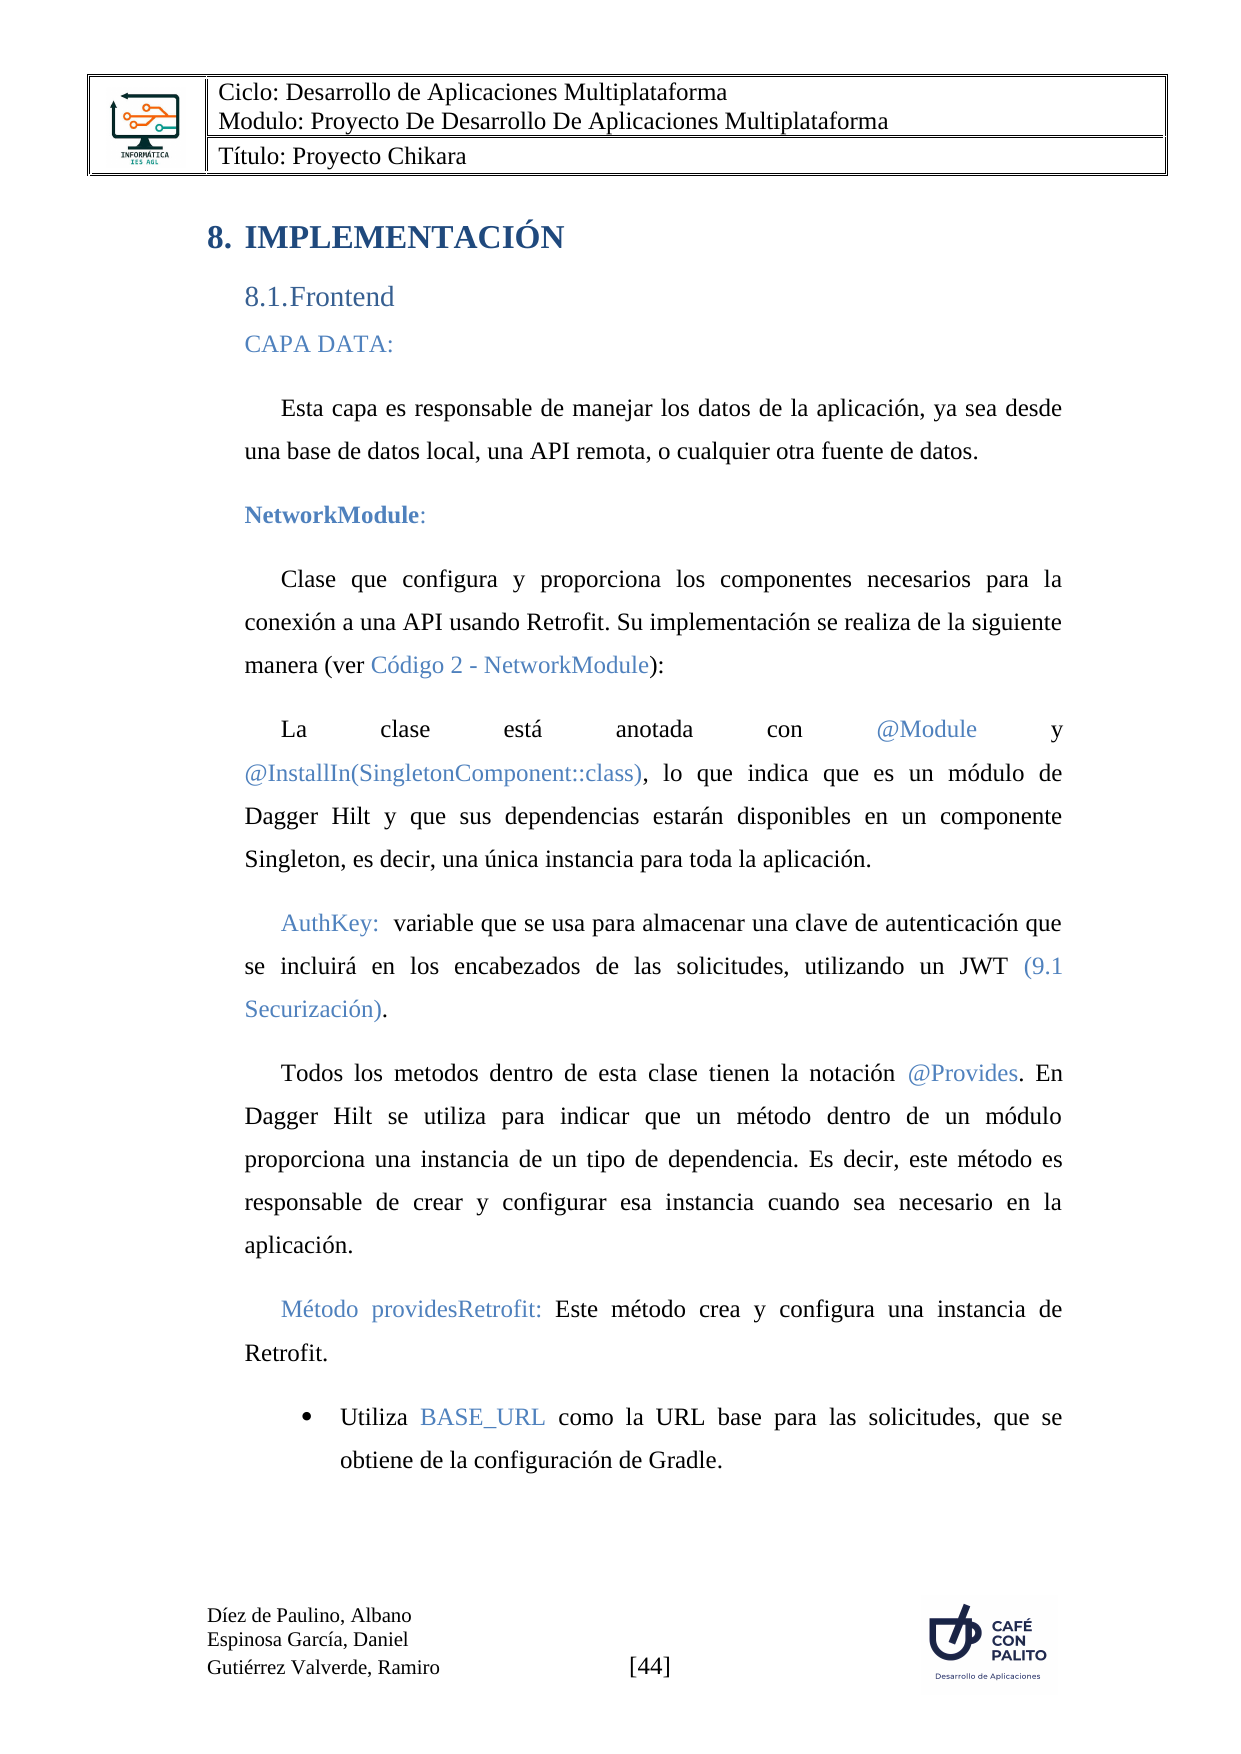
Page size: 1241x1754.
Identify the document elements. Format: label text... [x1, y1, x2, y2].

text Clase que configura y proporciona los componentes necesarios para la conexión a una API usando Retrofit. Su implementación se realiza de la siguiente manera (ver Código 2 - NetworkModule): [244, 564, 1063, 679]
subtitle IMPLEMENTACIÓN [207, 217, 1063, 256]
text Todos los metodos dentro de esta clase tienen la notación @Provides. En Dagger Hilt se utiliza para indicar que un método dentro de un módulo proporciona una instancia de un tipo de dependencia. Es decir, este método es responsable de crear y configurar esa instancia cuando sea necesario en la aplicación. [244, 1058, 1063, 1259]
text Método providesRetrofit: Este método crea y configura una instancia de Retrofit. [244, 1294, 1063, 1366]
text AuthKey: variable que se usa para almacenar una clave de autenticación que se incluirá en los encabezados de las solicitudes, utilizando un JWT (9.1 Securización). [244, 908, 1063, 1023]
text Esta capa es responsable de manejar los datos de la aplicación, ya sea desde una base de datos local, una API remota, o cualquier otra fuente de datos. [244, 393, 1063, 465]
subtitle Frontend [244, 279, 1063, 313]
picture [921, 1595, 1058, 1695]
list Utiliza BASE_URL como la URL base para las solicitudes, que se obtiene de la configuración de Gradle. [302, 1402, 1063, 1473]
text CAPA DATA: [244, 329, 1063, 358]
picture [106, 87, 186, 168]
text La clase está anotada con @Module y @InstallIn(SingletonComponent::class), lo que indica que es un módulo de Dagger Hilt y que sus dependencias estarán disponibles en un componente Singleton, es decir, una única instancia para toda la aplicación. [244, 714, 1063, 873]
text NetworkModule: [244, 500, 1063, 529]
